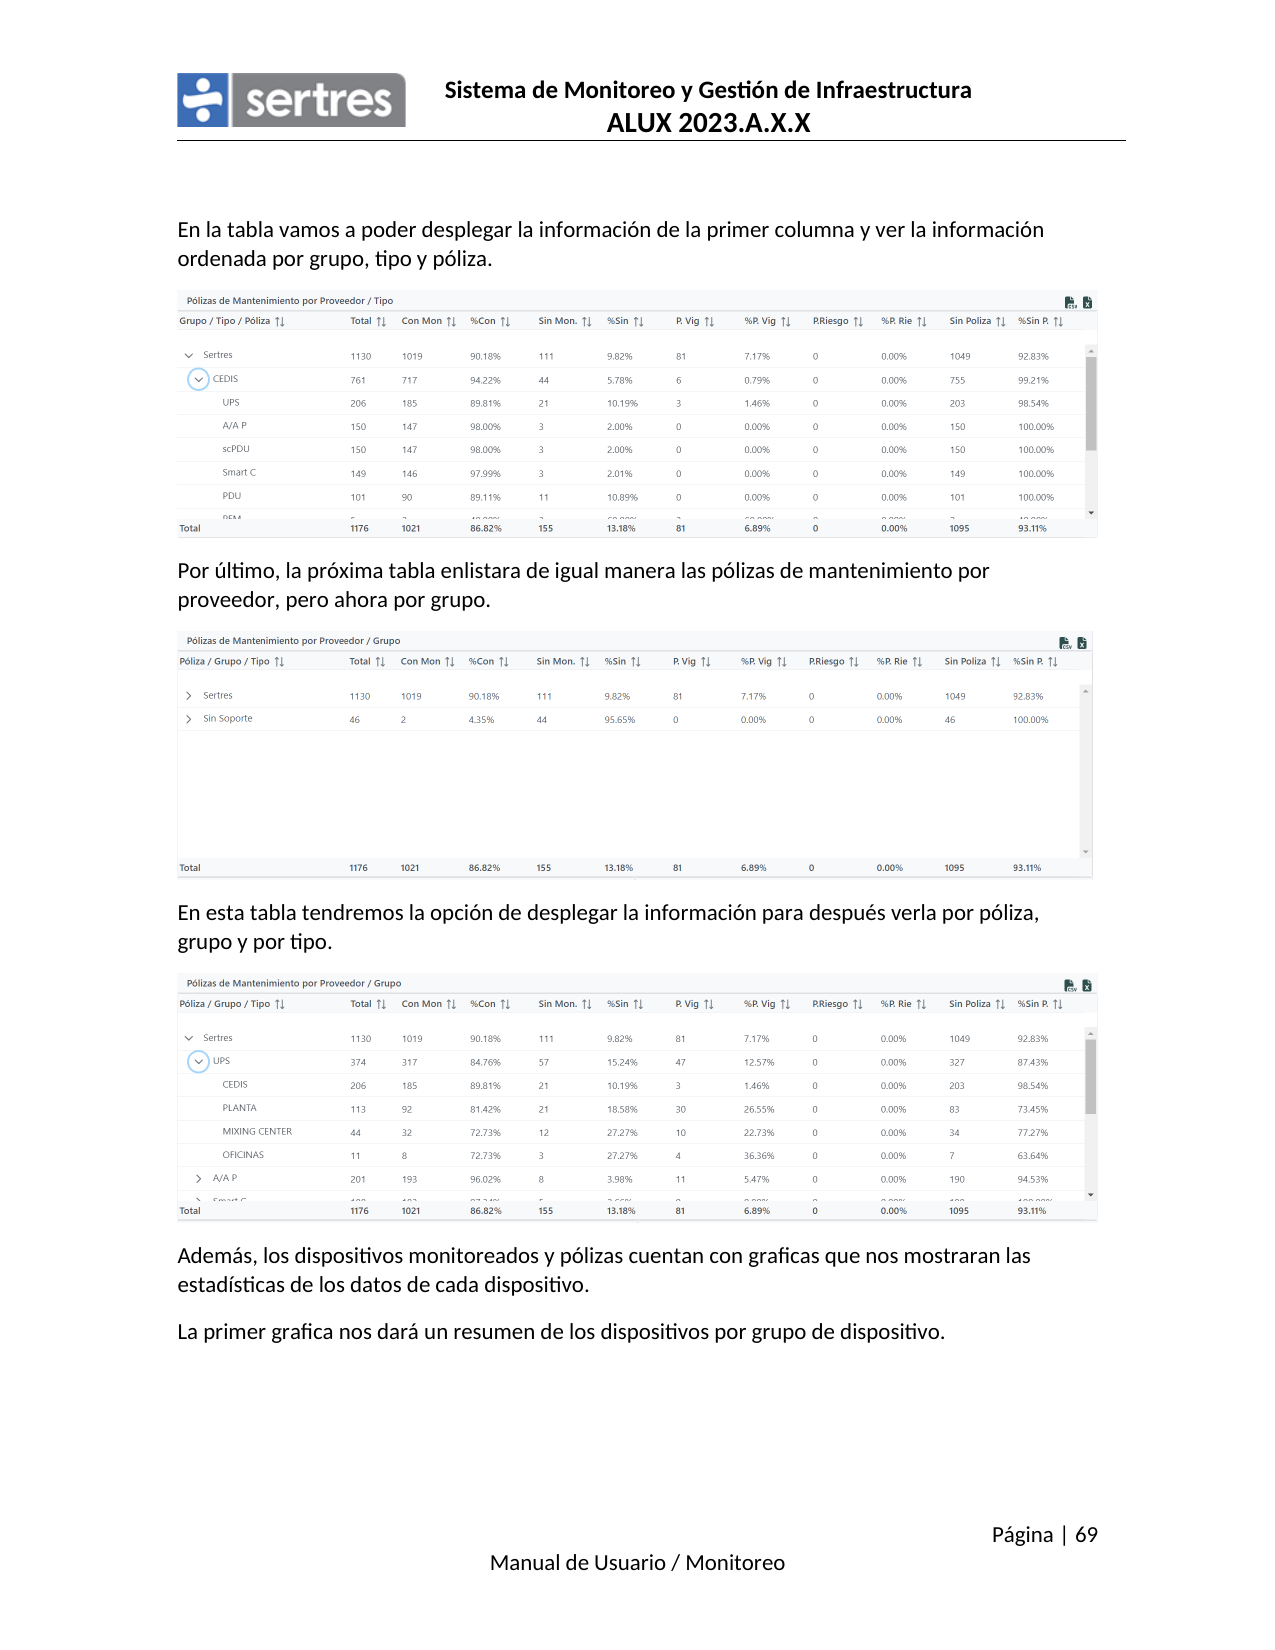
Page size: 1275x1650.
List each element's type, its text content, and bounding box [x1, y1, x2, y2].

text Por último, la próxima tabla enlistara de igual manera las pólizas de mantenimiento por proveedor, pero ahora por grupo. [177, 556, 1098, 613]
picture [177, 631, 1098, 880]
picture [177, 973, 1098, 1223]
text En esta tabla tendremos la opción de desplegar la información para después verla por póliza, grupo y por tipo. [177, 898, 1098, 955]
picture [177, 290, 1098, 538]
text Además, los dispositivos monitoreados y pólizas cuentan con graficas que nos mostraran las estadísticas de los datos de cada dispositivo. [177, 1241, 1098, 1298]
text La primer grafica nos dará un resumen de los dispositivos por grupo de dispositivo. [177, 1317, 1098, 1345]
picture [177, 73, 406, 127]
text En la tabla vamos a poder desplegar la información de la primer columna y ver la información ordenada por grupo, tipo y póliza. [177, 215, 1098, 272]
